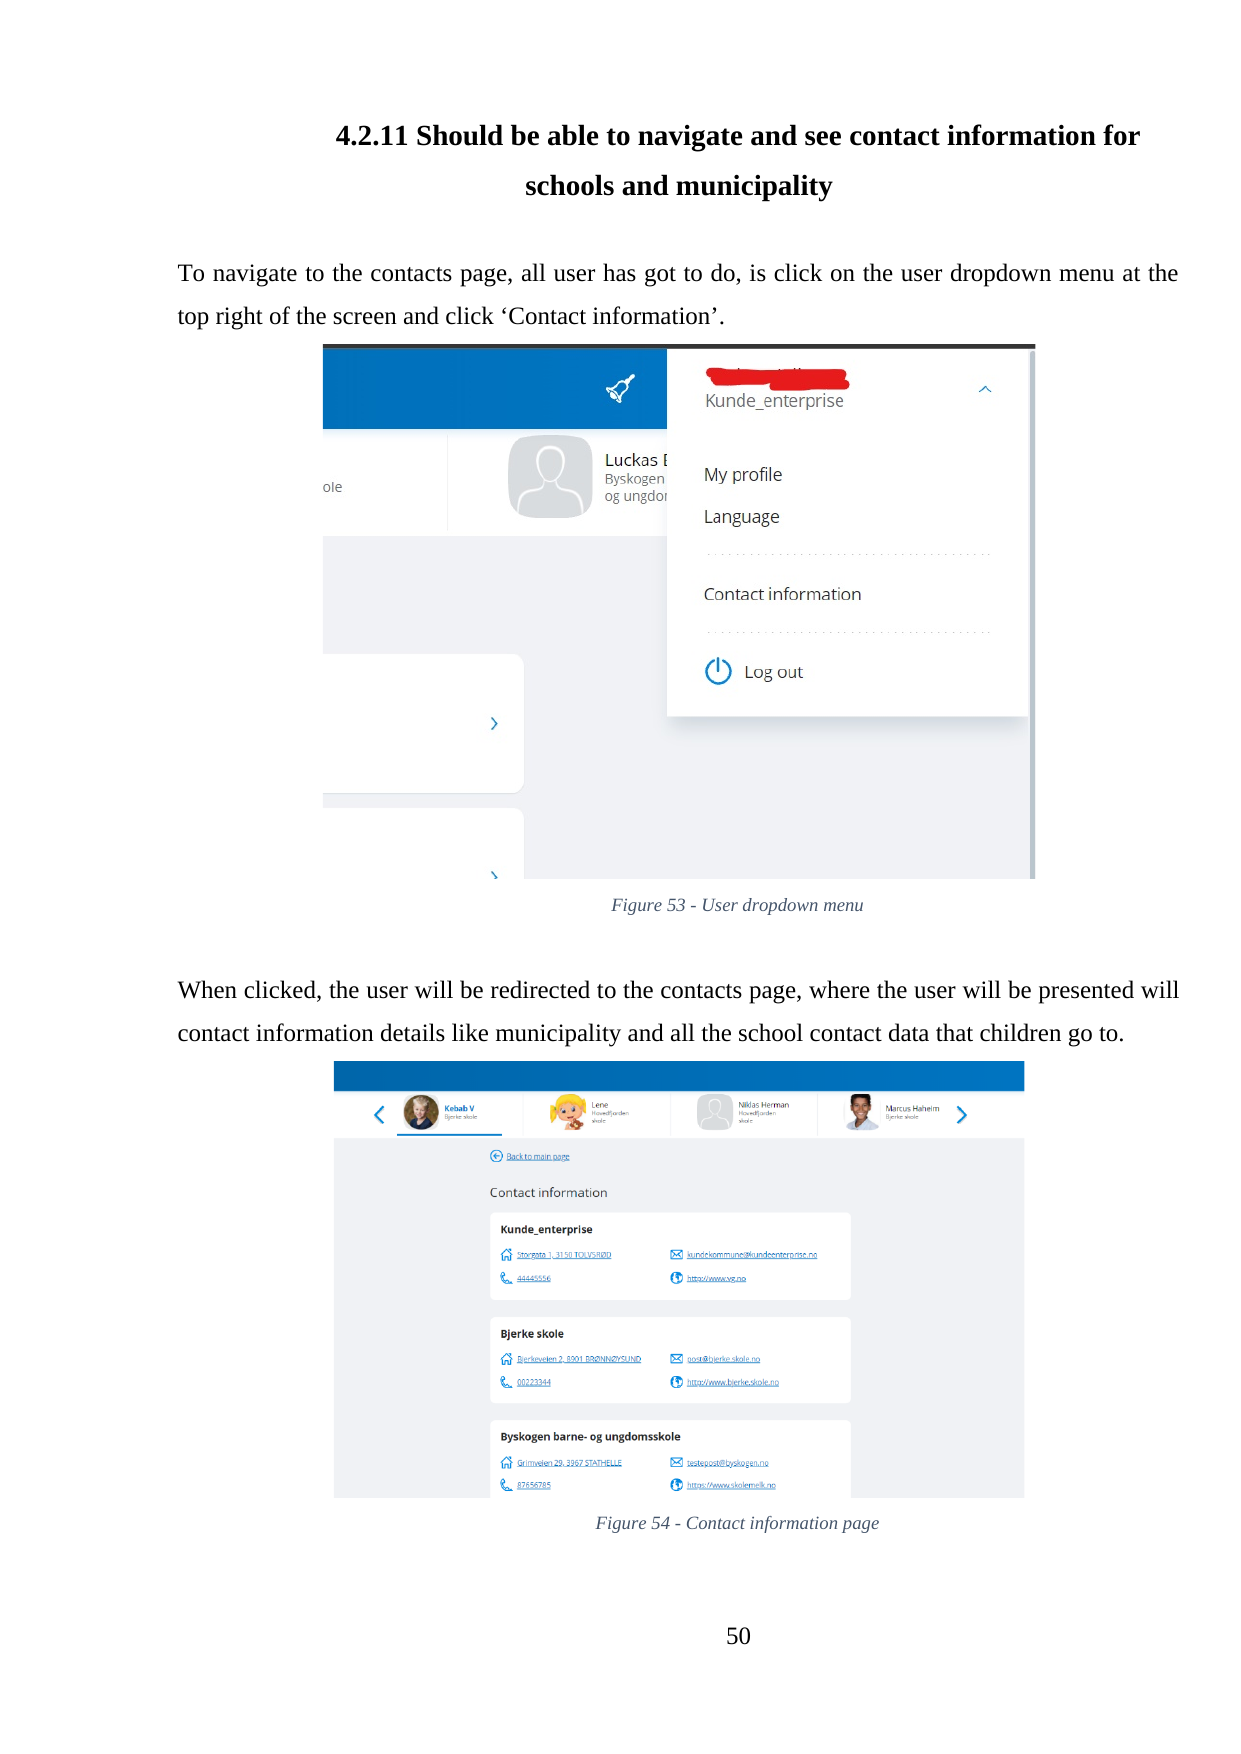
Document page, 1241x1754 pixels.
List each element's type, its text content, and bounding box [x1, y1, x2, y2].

text Figure 54 - Contact information page [177, 1512, 1181, 1533]
text When clicked, the user will be redirected to the contacts page, where the user will be presented will contact information details like municipality and all the school contact data that children go to. [177, 975, 1181, 1047]
picture [333, 1061, 1025, 1498]
picture [322, 344, 1036, 879]
text Figure 53 - User dropdown menu [177, 893, 1181, 915]
subtitle 4.2.11 Should be able to navigate and see contact information for schools and municipality [177, 118, 1181, 202]
text To navigate to the contacts page, all user has got to do, is click on the user dropdown menu at the top right of the screen and click ‘Contact information’. [177, 258, 1181, 330]
